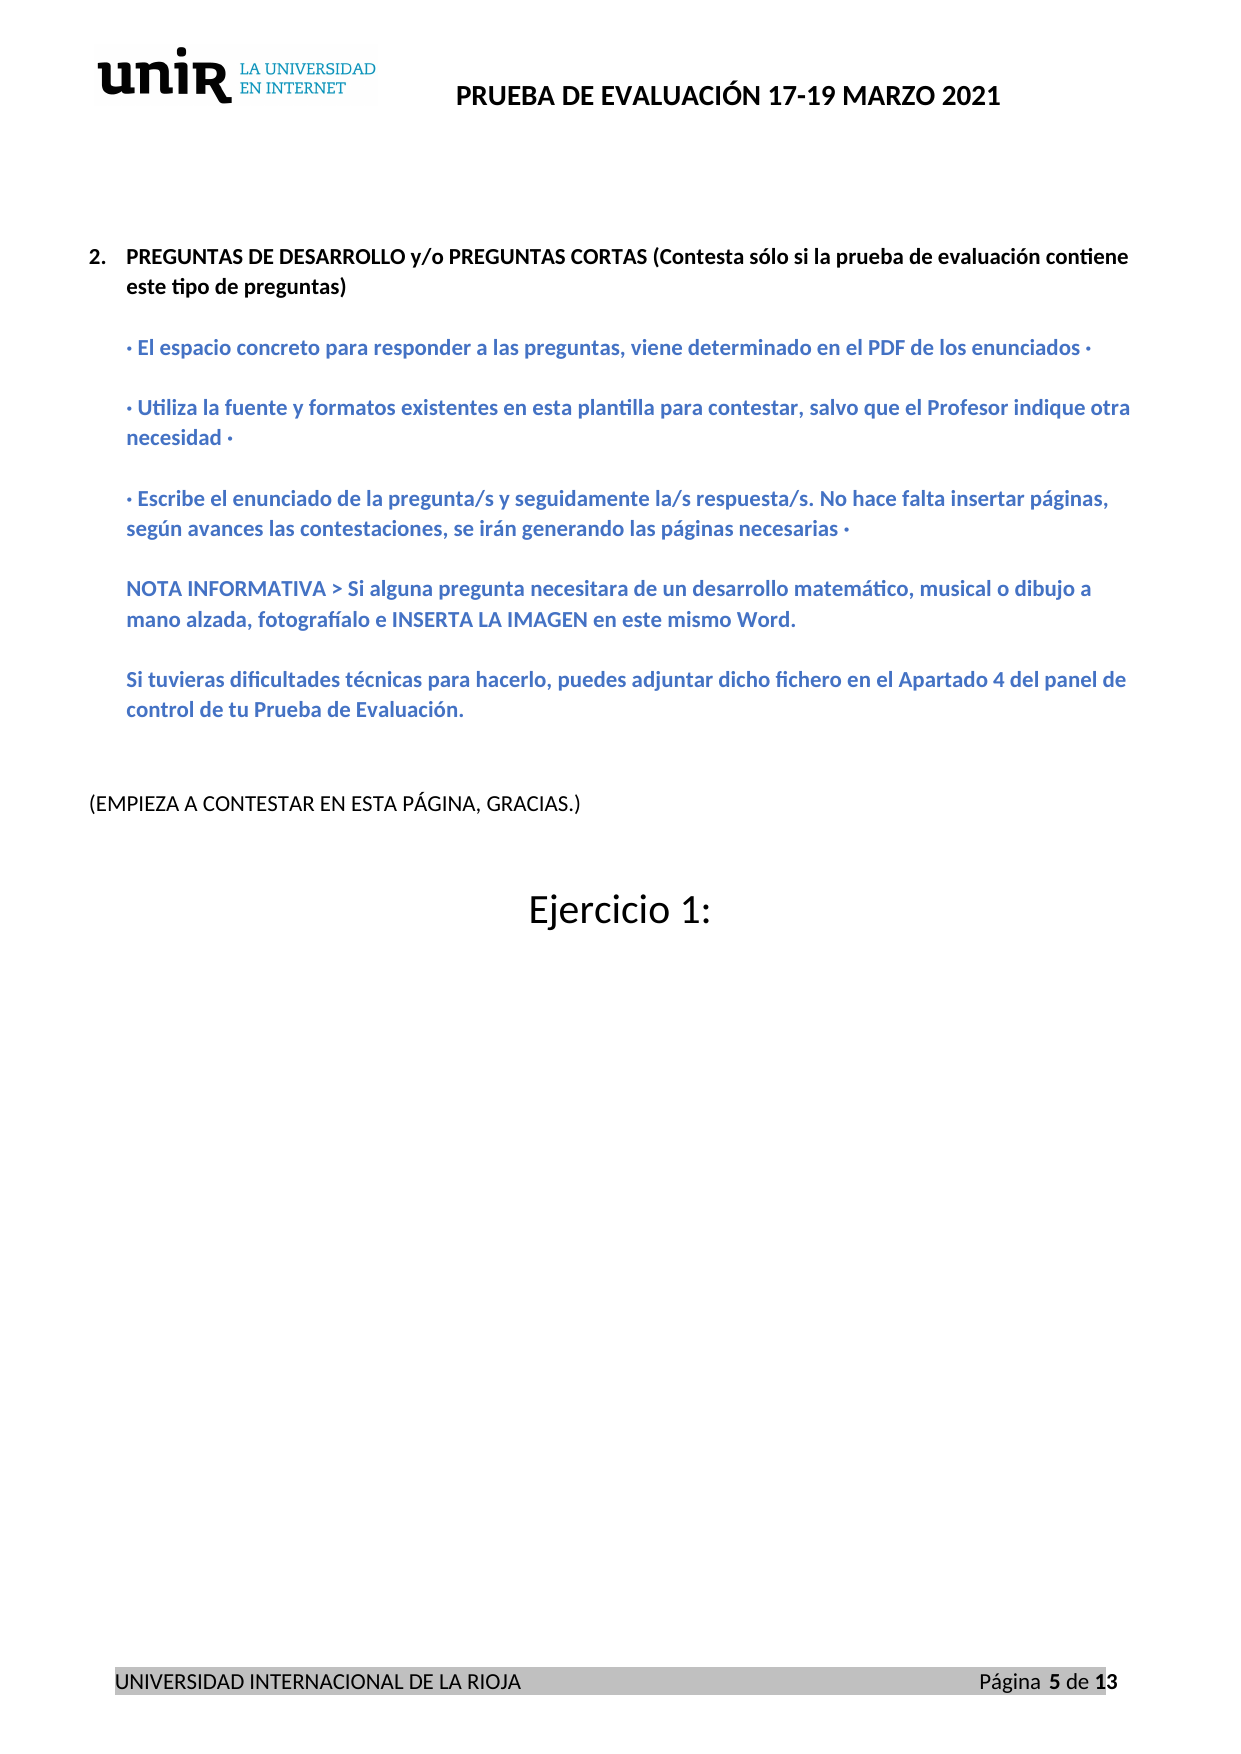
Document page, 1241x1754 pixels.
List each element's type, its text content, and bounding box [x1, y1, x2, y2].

list · Escribe el enunciado de la pregunta/s y seguidamente la/s respuesta/s. No hace falta insertar páginas, según avances las contestaciones, se irán generando las páginas necesarias · [126, 484, 1152, 542]
text (EMPIEZA A CONTESTAR EN ESTA PÁGINA, GRACIAS.) [89, 789, 1152, 817]
text Ejercicio 1: [89, 883, 1152, 934]
list Si tuvieras dificultades técnicas para hacerlo, puedes adjuntar dicho fichero en el Apartado 4 del panel de control de tu Prueba de Evaluación. [126, 665, 1152, 723]
list · Utiliza la fuente y formatos existentes en esta plantilla para contestar, salvo que el Profesor indique otra necesidad · [126, 393, 1152, 452]
list · El espacio concreto para responder a las preguntas, viene determinado en el PDF de los enunciados · [126, 333, 1152, 361]
list PREGUNTAS DE DESARROLLO y/o PREGUNTAS CORTAS (Contesta sólo si la prueba de evaluación contiene este tipo de preguntas) [89, 242, 1152, 301]
picture [93, 44, 379, 106]
list NOTA INFORMATIVA > Si alguna pregunta necesitara de un desarrollo matemático, musical o dibujo a mano alzada, fotografíalo e INSERTA LA IMAGEN en este mismo Word. [126, 574, 1152, 633]
